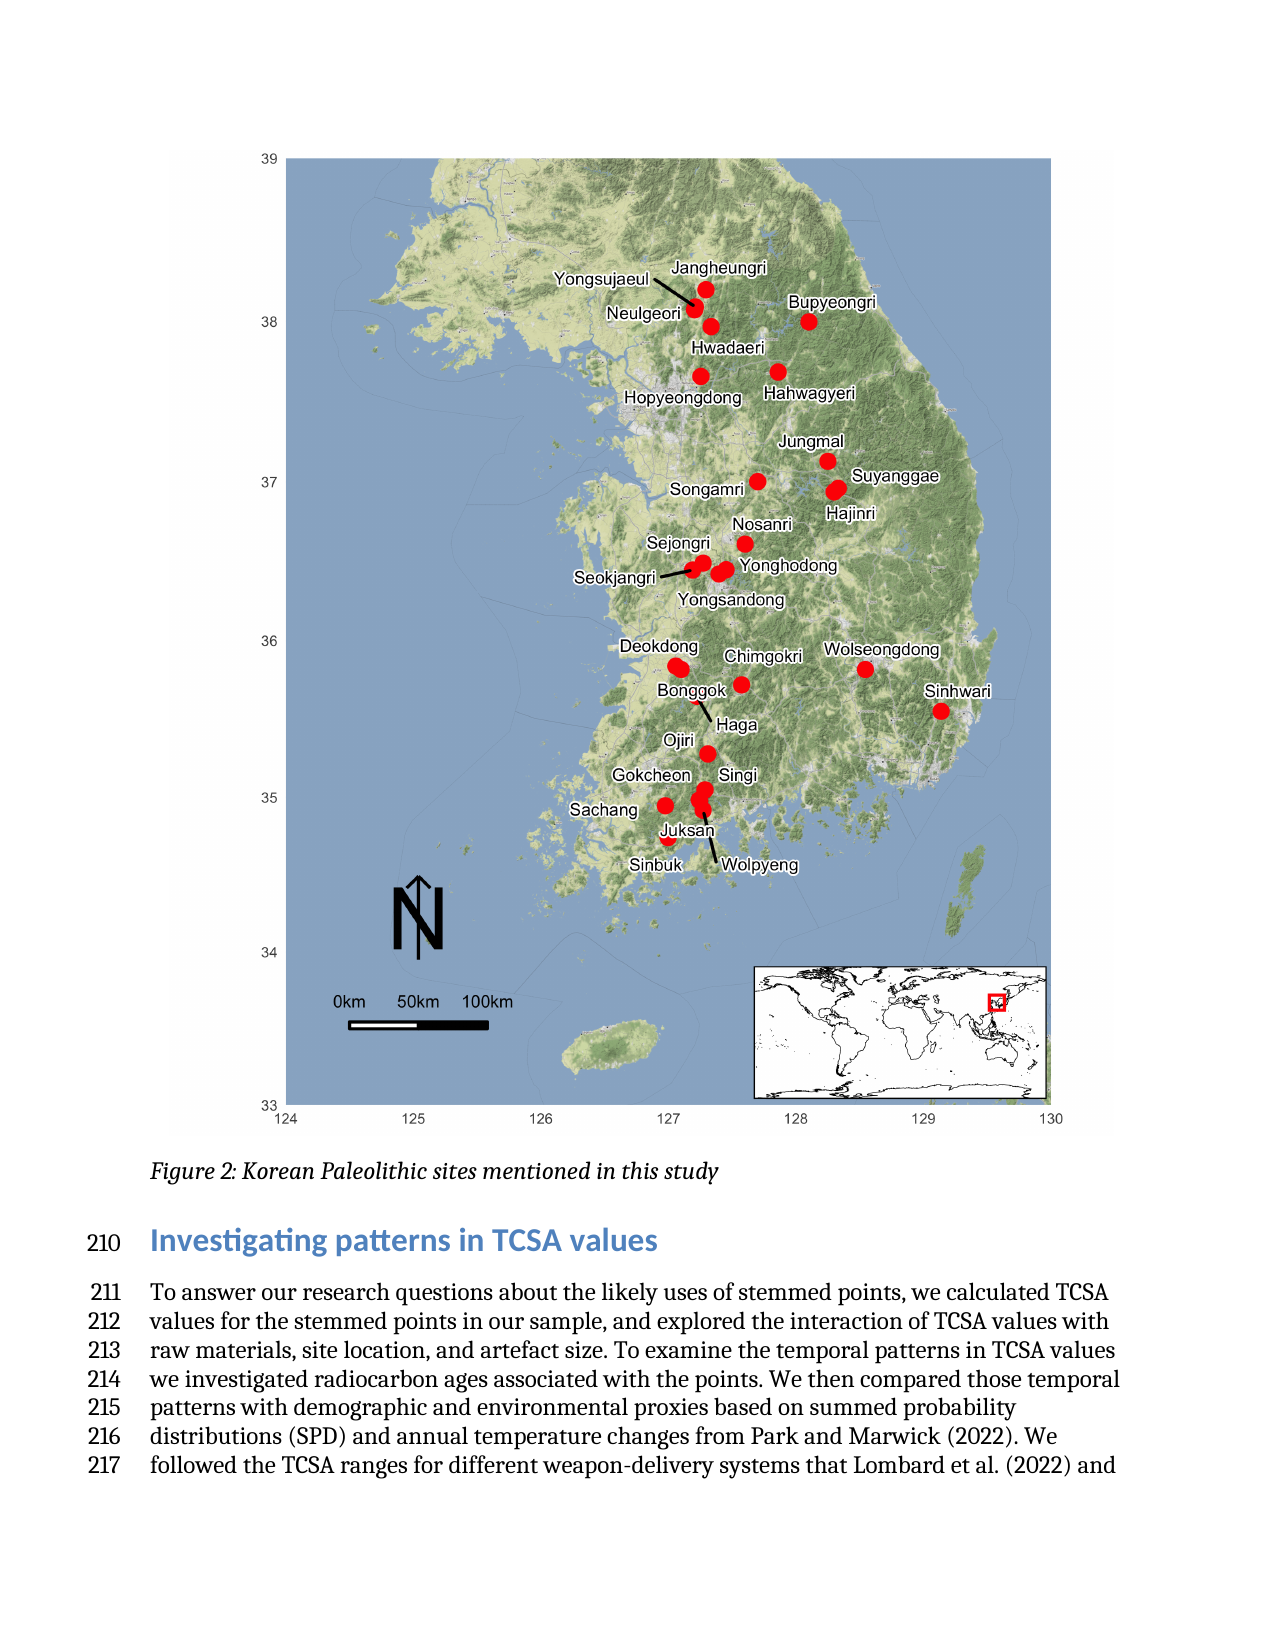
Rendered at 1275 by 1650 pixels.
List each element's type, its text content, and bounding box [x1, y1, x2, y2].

subtitle Investigating patterns in TCSA values [150, 1219, 1125, 1259]
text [150, 1278, 1125, 1479]
picture [168, 150, 1114, 1136]
table_header Figure 2: Korean Paleolithic sites mentioned in this study [139, 150, 1114, 1198]
